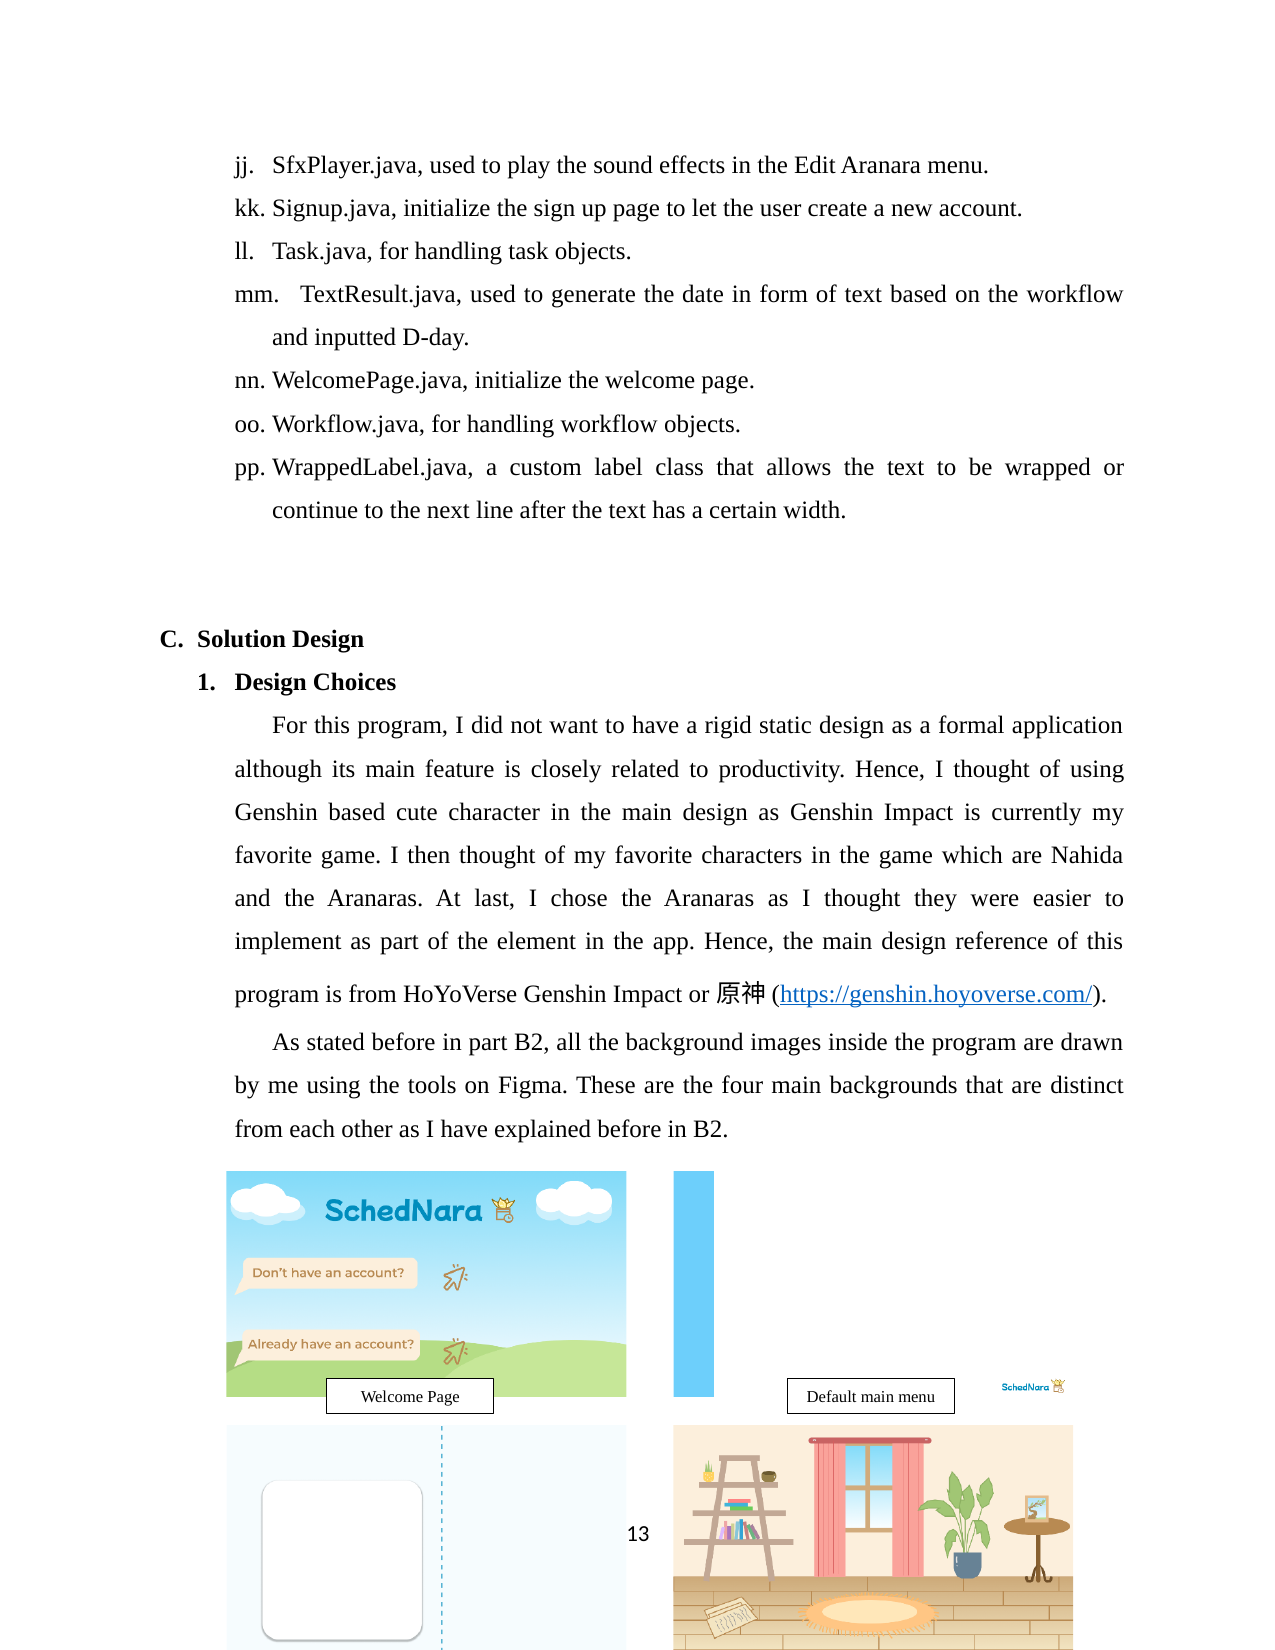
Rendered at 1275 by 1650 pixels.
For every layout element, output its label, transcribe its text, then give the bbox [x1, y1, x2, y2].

list Signup.java, initialize the sign up page to let the user create a new account. [234, 193, 1125, 222]
list SfxPlayer.java, used to play the sound effects in the Edit Aranara menu. [234, 150, 1125, 179]
list WelcomePage.java, initialize the welcome page. [234, 366, 1125, 394]
picture [226, 1425, 627, 1650]
picture [673, 1425, 1074, 1650]
list WrappedLabel.java, a custom label class that allows the text to be wrapped or continue to the next line after the text has a certain width. [234, 452, 1125, 524]
list As stated before in part B2, all the background images inside the program are drawn by me using the tools on Figma. These are the four main backgrounds that are distinct from each other as I have explained before in B2. [234, 1027, 1125, 1142]
picture [673, 1171, 1074, 1397]
list Design Choices [197, 667, 1125, 696]
list Task.java, for handling task objects. [234, 236, 1125, 265]
picture [226, 1171, 627, 1397]
list TextResult.java, used to generate the date in form of text based on the workflow and inputted D-day. [234, 279, 1125, 351]
list Workflow.java, for handling workflow objects. [234, 409, 1125, 437]
list Solution Design [159, 624, 1125, 653]
list For this program, I did not want to have a rigid static design as a formal application although its main feature is closely related to productivity. Hence, I thought of using Genshin based cute character in the main design as Genshin Impact is currently my favorite game. I then thought of my favorite characters in the game which are Nahida and the Aranaras. At last, I chose the Aranaras as I thought they were easier to implement as part of the element in the app. Hence, the main design reference of this program is from HoYoVerse Genshin Impact or 原神 (https://genshin.hoyoverse.com/). [234, 711, 1125, 1009]
